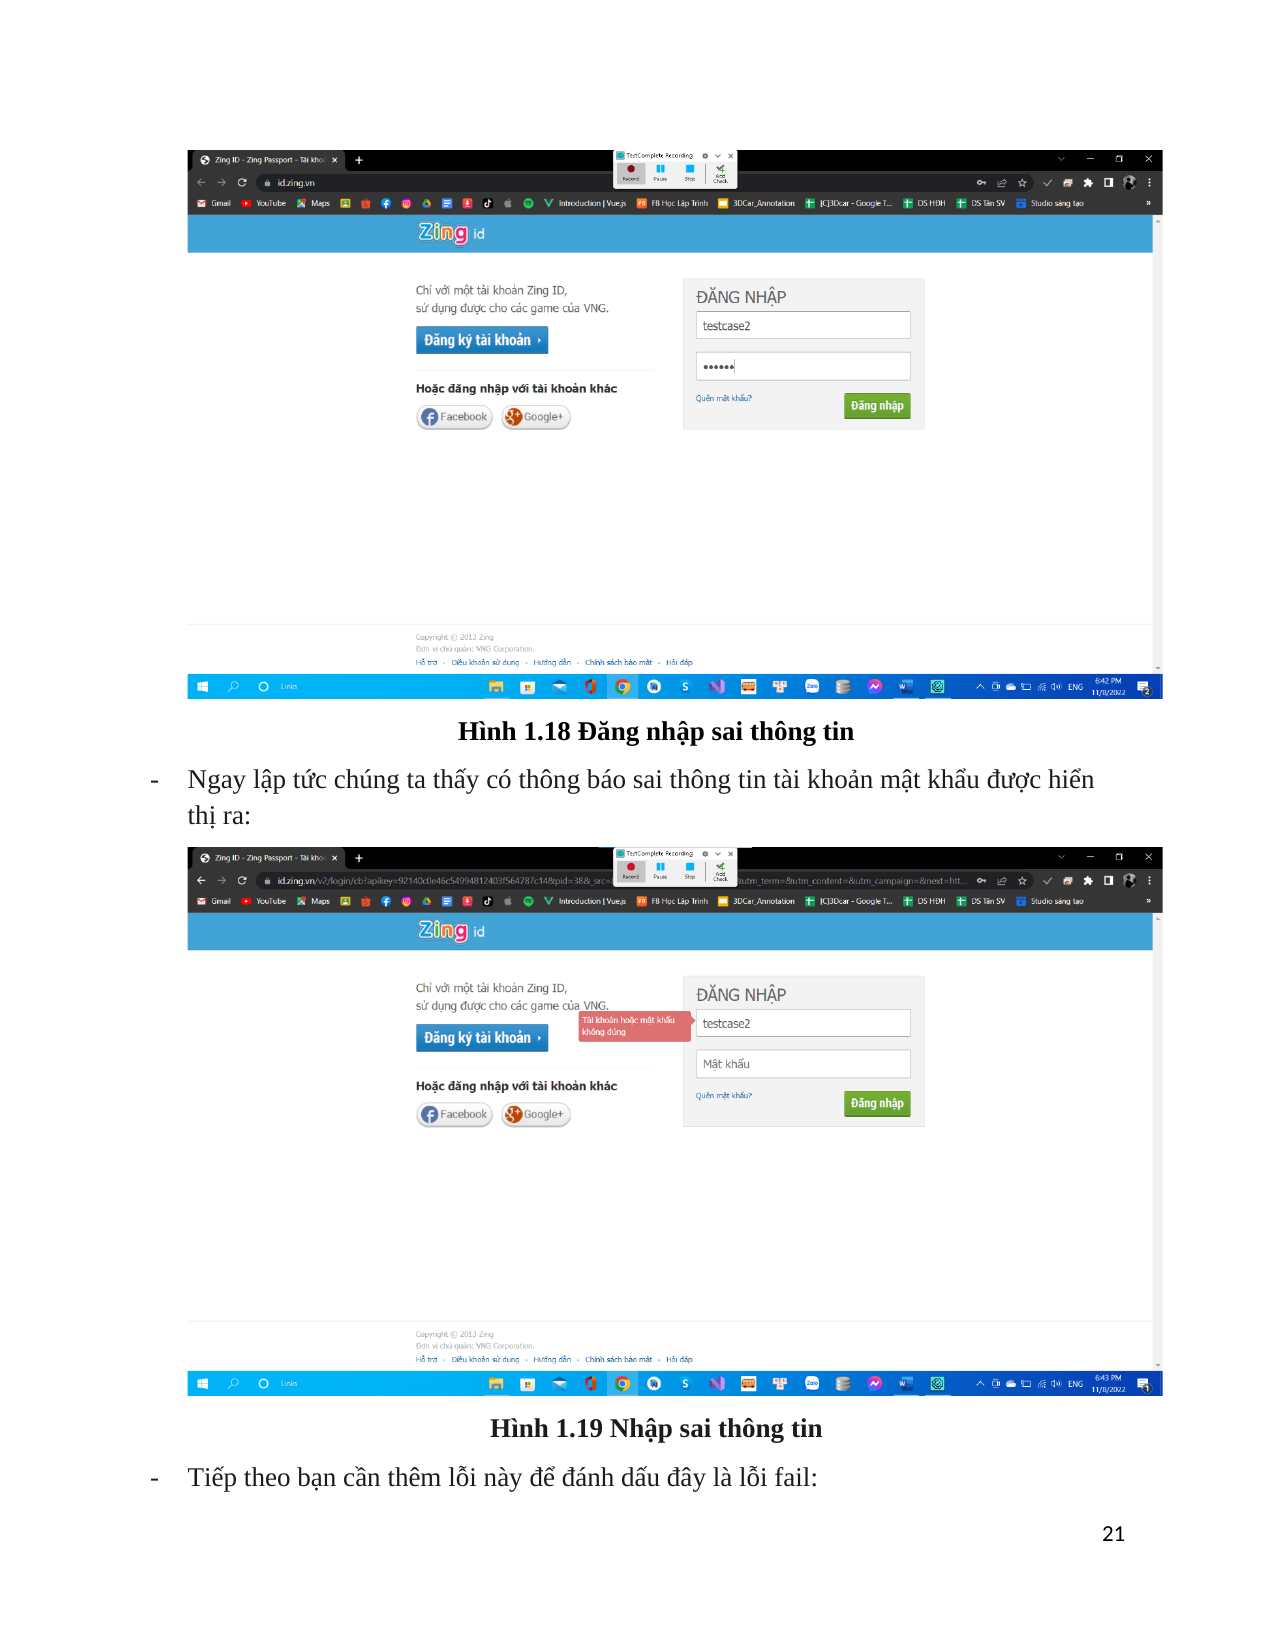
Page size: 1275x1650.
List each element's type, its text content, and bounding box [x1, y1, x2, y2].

picture [187, 847, 1163, 1396]
picture [198, 682, 207, 691]
picture [648, 1377, 660, 1390]
picture [490, 1378, 503, 1388]
picture [490, 681, 503, 691]
picture [586, 680, 596, 692]
picture [648, 680, 660, 693]
list Tiếp theo bạn cần thêm lỗi này để đánh dấu đây là lỗi fail: [150, 1461, 1125, 1492]
picture [198, 1379, 207, 1388]
list Ngay lập tức chúng ta thấy có thông báo sai thông tin tài khoản mật khẩu được hiển thị ra: [150, 763, 1125, 830]
picture [553, 681, 566, 693]
picture [187, 150, 1163, 699]
picture [521, 1379, 534, 1391]
picture [553, 1378, 566, 1390]
text Hình 1.18 Đăng nhập sai thông tin [187, 715, 1125, 746]
text Hình 1.19 Nhập sai thông tin [187, 1413, 1125, 1444]
picture [586, 1377, 596, 1389]
picture [521, 682, 534, 694]
